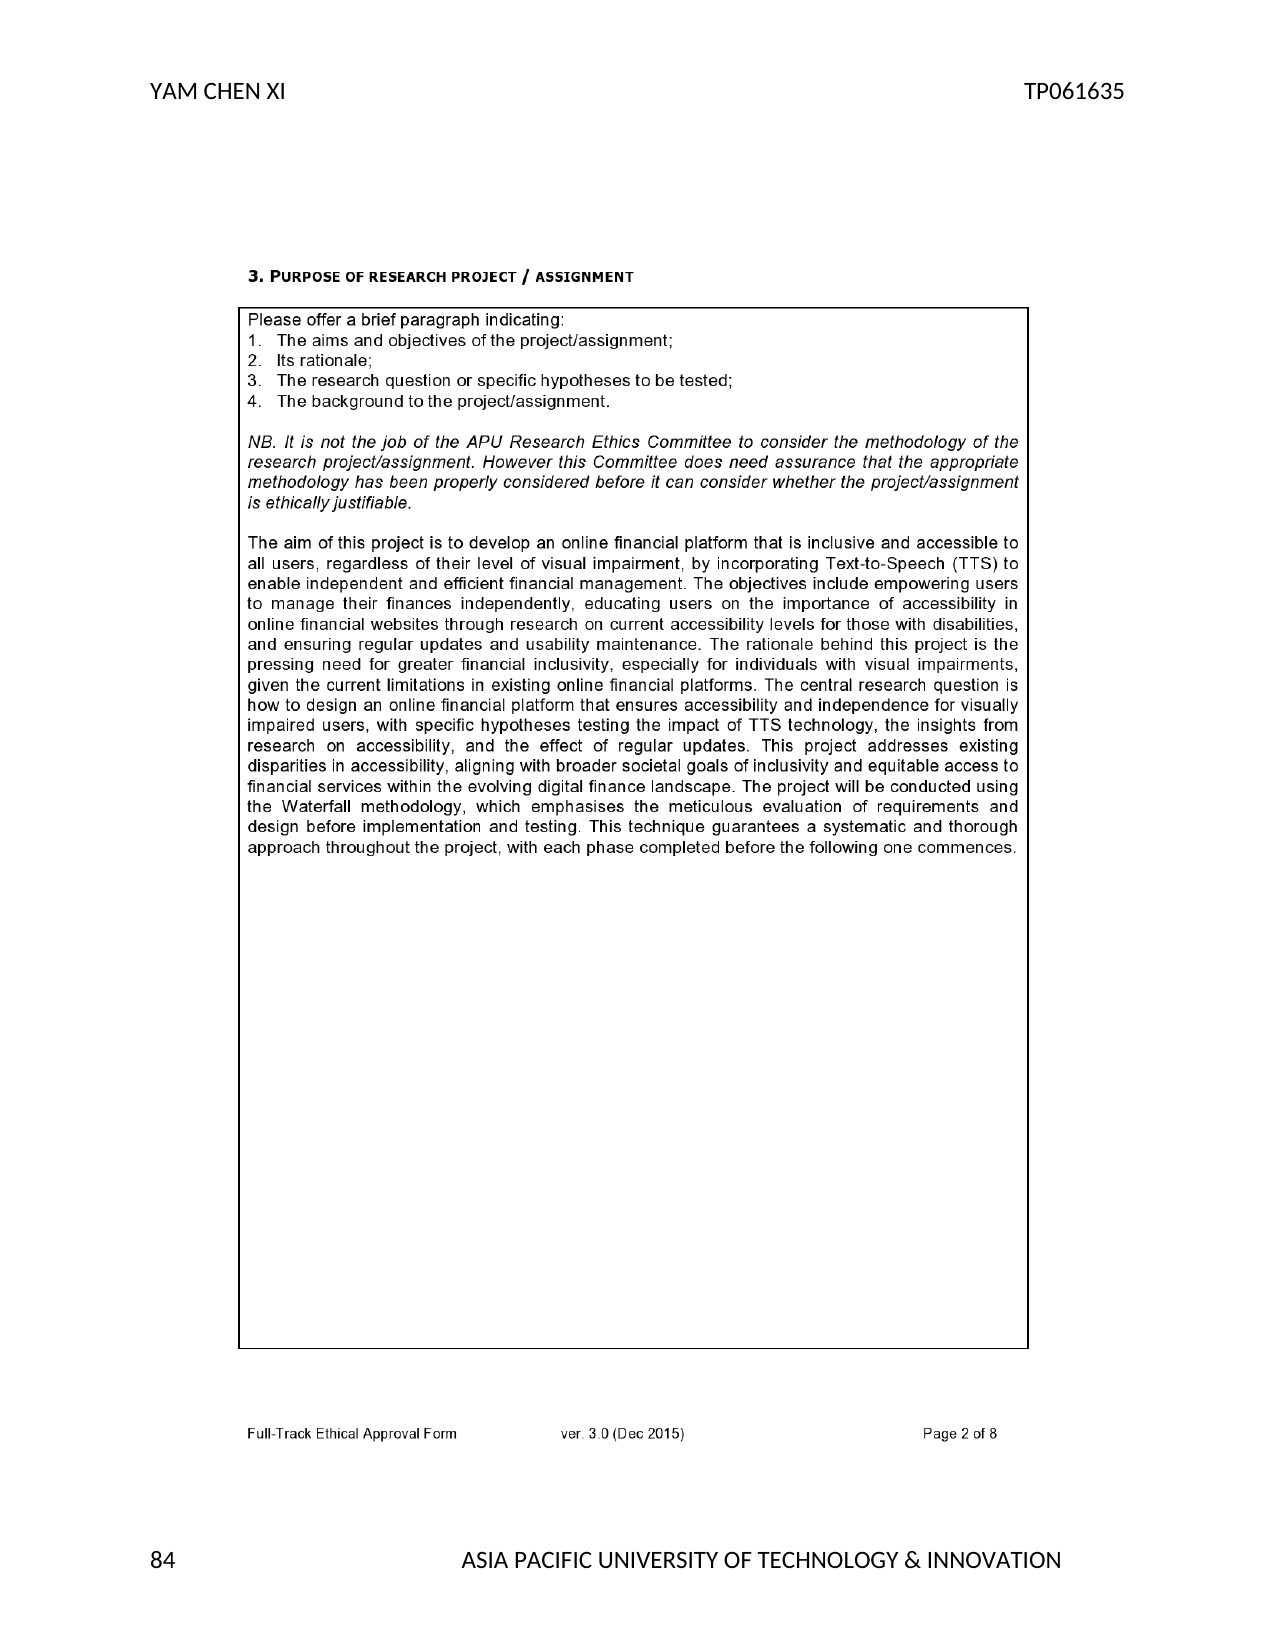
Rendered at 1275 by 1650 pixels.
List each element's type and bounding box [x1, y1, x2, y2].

picture [161, 150, 1114, 1498]
